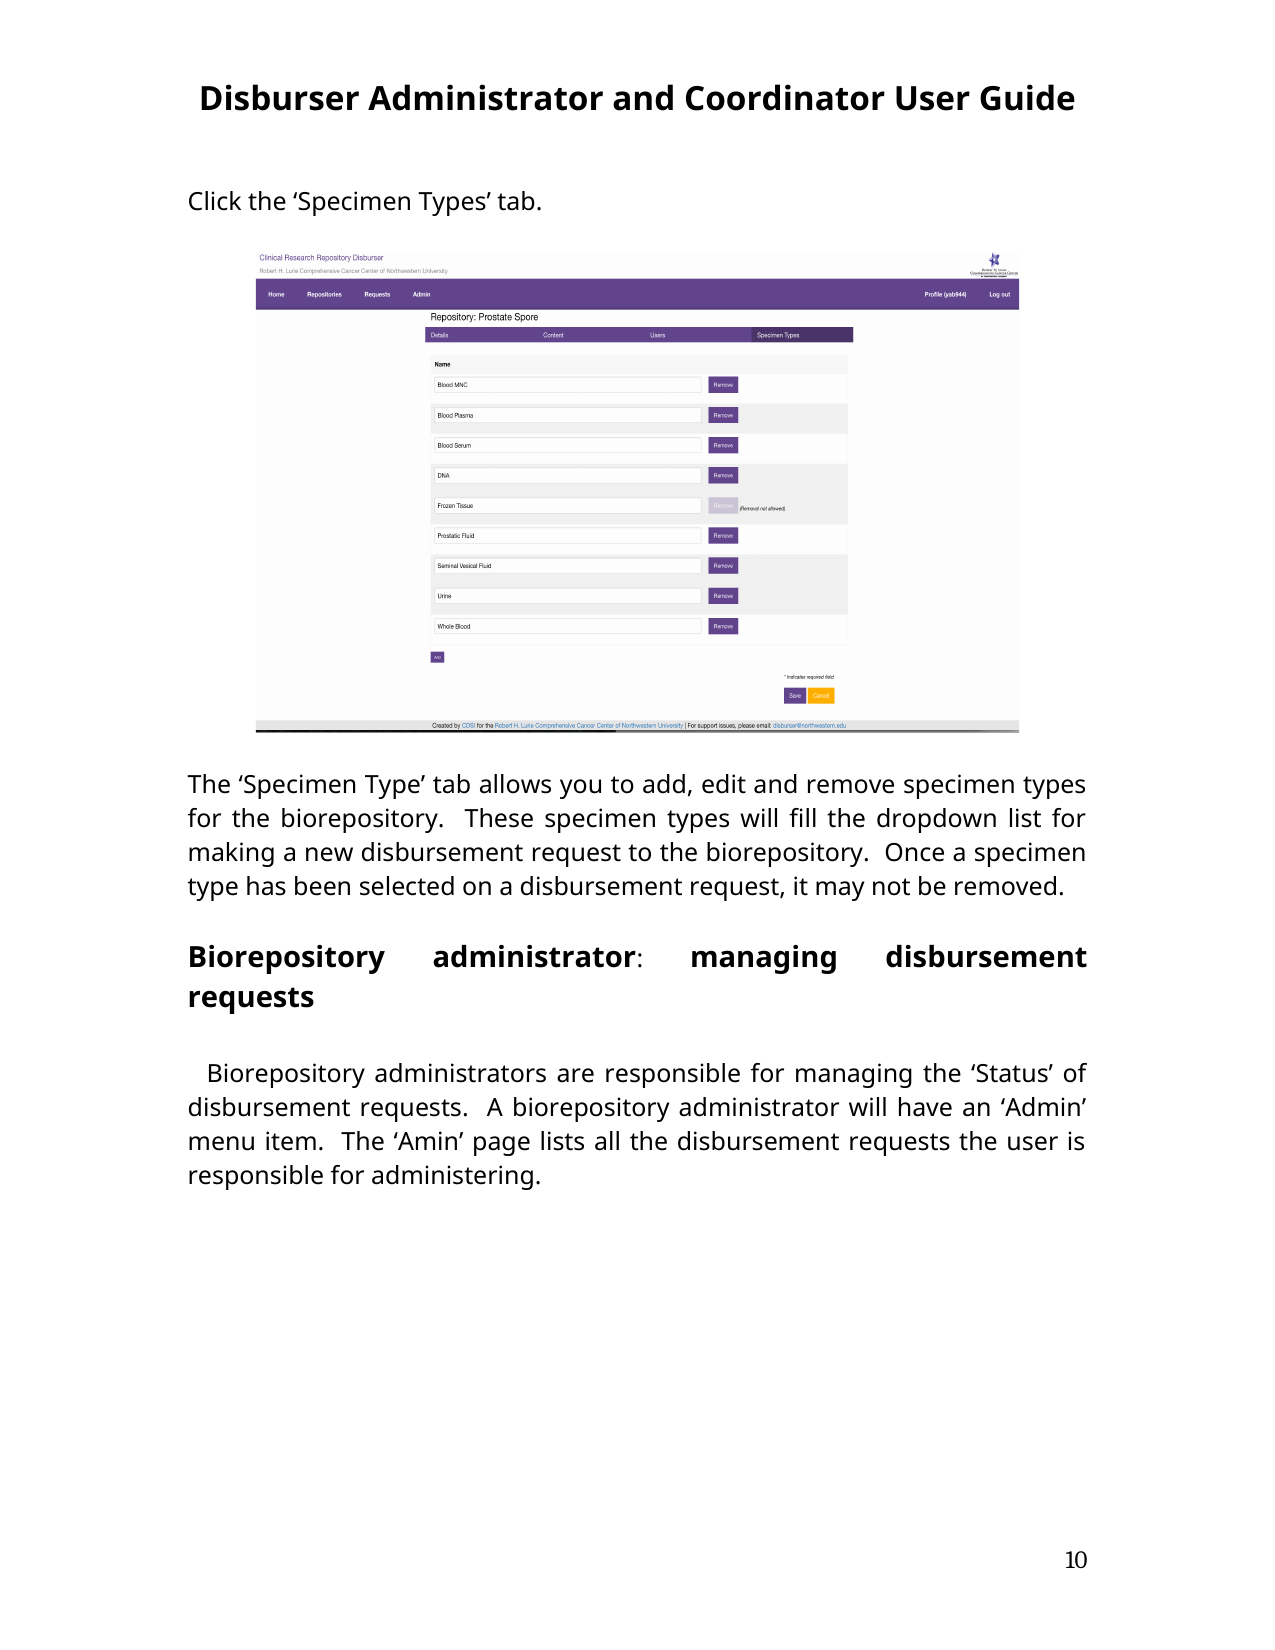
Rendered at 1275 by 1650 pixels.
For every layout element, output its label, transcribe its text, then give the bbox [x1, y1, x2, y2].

text Biorepository administrators are responsible for managing the ‘Status’ of disbursement requests. A biorepository administrator will have an ‘Admin’ menu item. The ‘Amin’ page lists all the disbursement requests the user is responsible for administering. [187, 1056, 1087, 1192]
text The ‘Specimen Type’ tab allows you to add, edit and remove specimen types for the biorepository. These specimen types will fill the dropdown list for making a new disbursement request to the biorepository. Once a specimen type has been selected on a disbursement request, it may not be removed. [187, 766, 1087, 902]
text Click the ‘Specimen Types’ tab. [187, 184, 1087, 218]
picture [255, 252, 1020, 733]
text Biorepository administrator: managing disbursement requests [187, 937, 1087, 1016]
